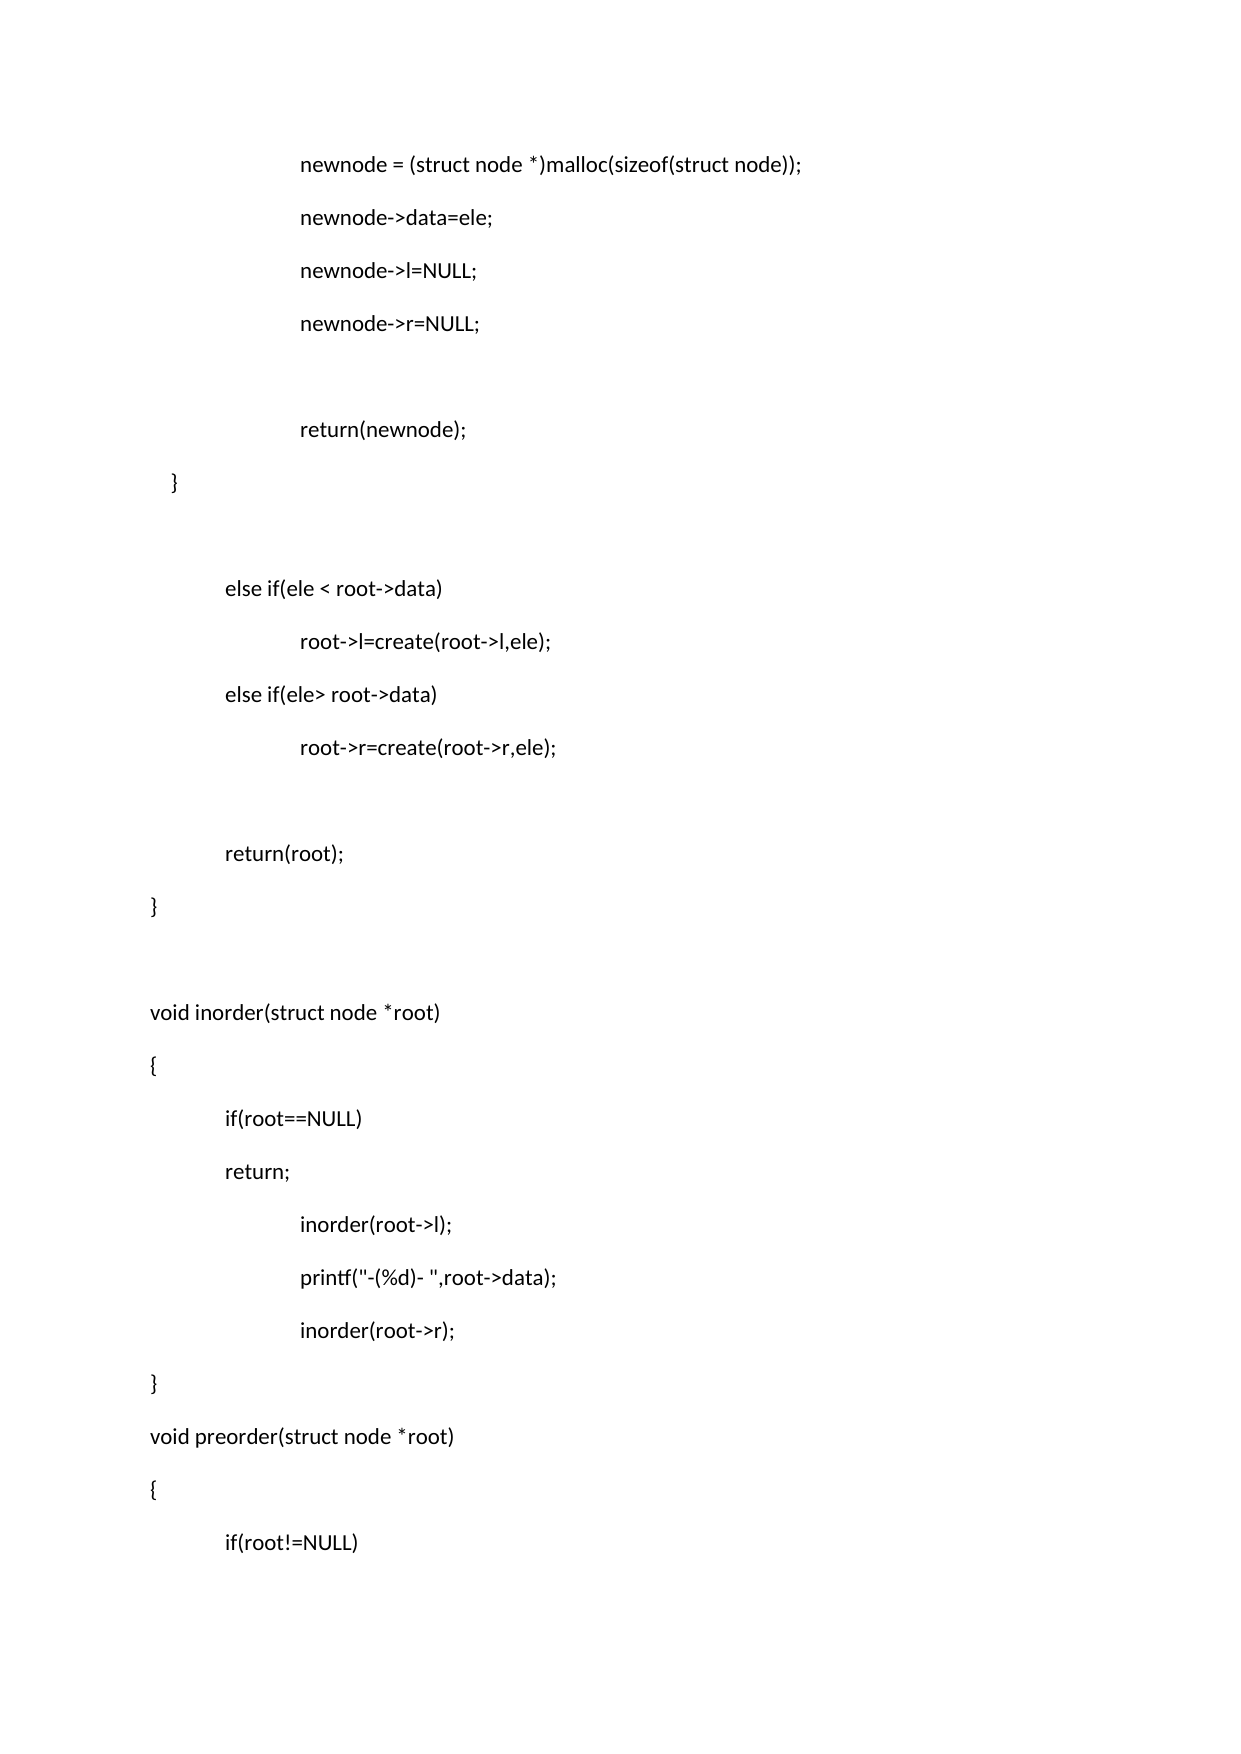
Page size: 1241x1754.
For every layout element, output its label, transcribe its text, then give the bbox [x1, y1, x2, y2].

text void preorder(struct node *root) [150, 1422, 1090, 1451]
text return; [150, 1157, 1090, 1185]
text else if(ele < root->data) [150, 574, 1090, 602]
text if(root==NULL) [150, 1104, 1090, 1132]
text } [150, 1369, 1090, 1397]
text void inorder(struct node *root) [150, 998, 1090, 1026]
text { [150, 1476, 1090, 1503]
text return(root); [150, 839, 1090, 867]
text newnode->r=NULL; [150, 309, 1090, 337]
text root->r=create(root->r,ele); [150, 733, 1090, 761]
text if(root!=NULL) [150, 1528, 1090, 1557]
text newnode->data=ele; [150, 203, 1090, 231]
text else if(ele> root->data) [150, 680, 1090, 708]
text newnode = (struct node *)malloc(sizeof(struct node)); [150, 150, 1090, 178]
text printf("-(%d)- ",root->data); [150, 1263, 1090, 1291]
text inorder(root->l); [150, 1210, 1090, 1238]
text root->l=create(root->l,ele); [150, 627, 1090, 655]
text } [150, 892, 1090, 920]
text { [150, 1051, 1090, 1079]
text return(newnode); [150, 415, 1090, 443]
text } [150, 468, 1090, 496]
text inorder(root->r); [150, 1316, 1090, 1344]
text newnode->l=NULL; [150, 256, 1090, 284]
